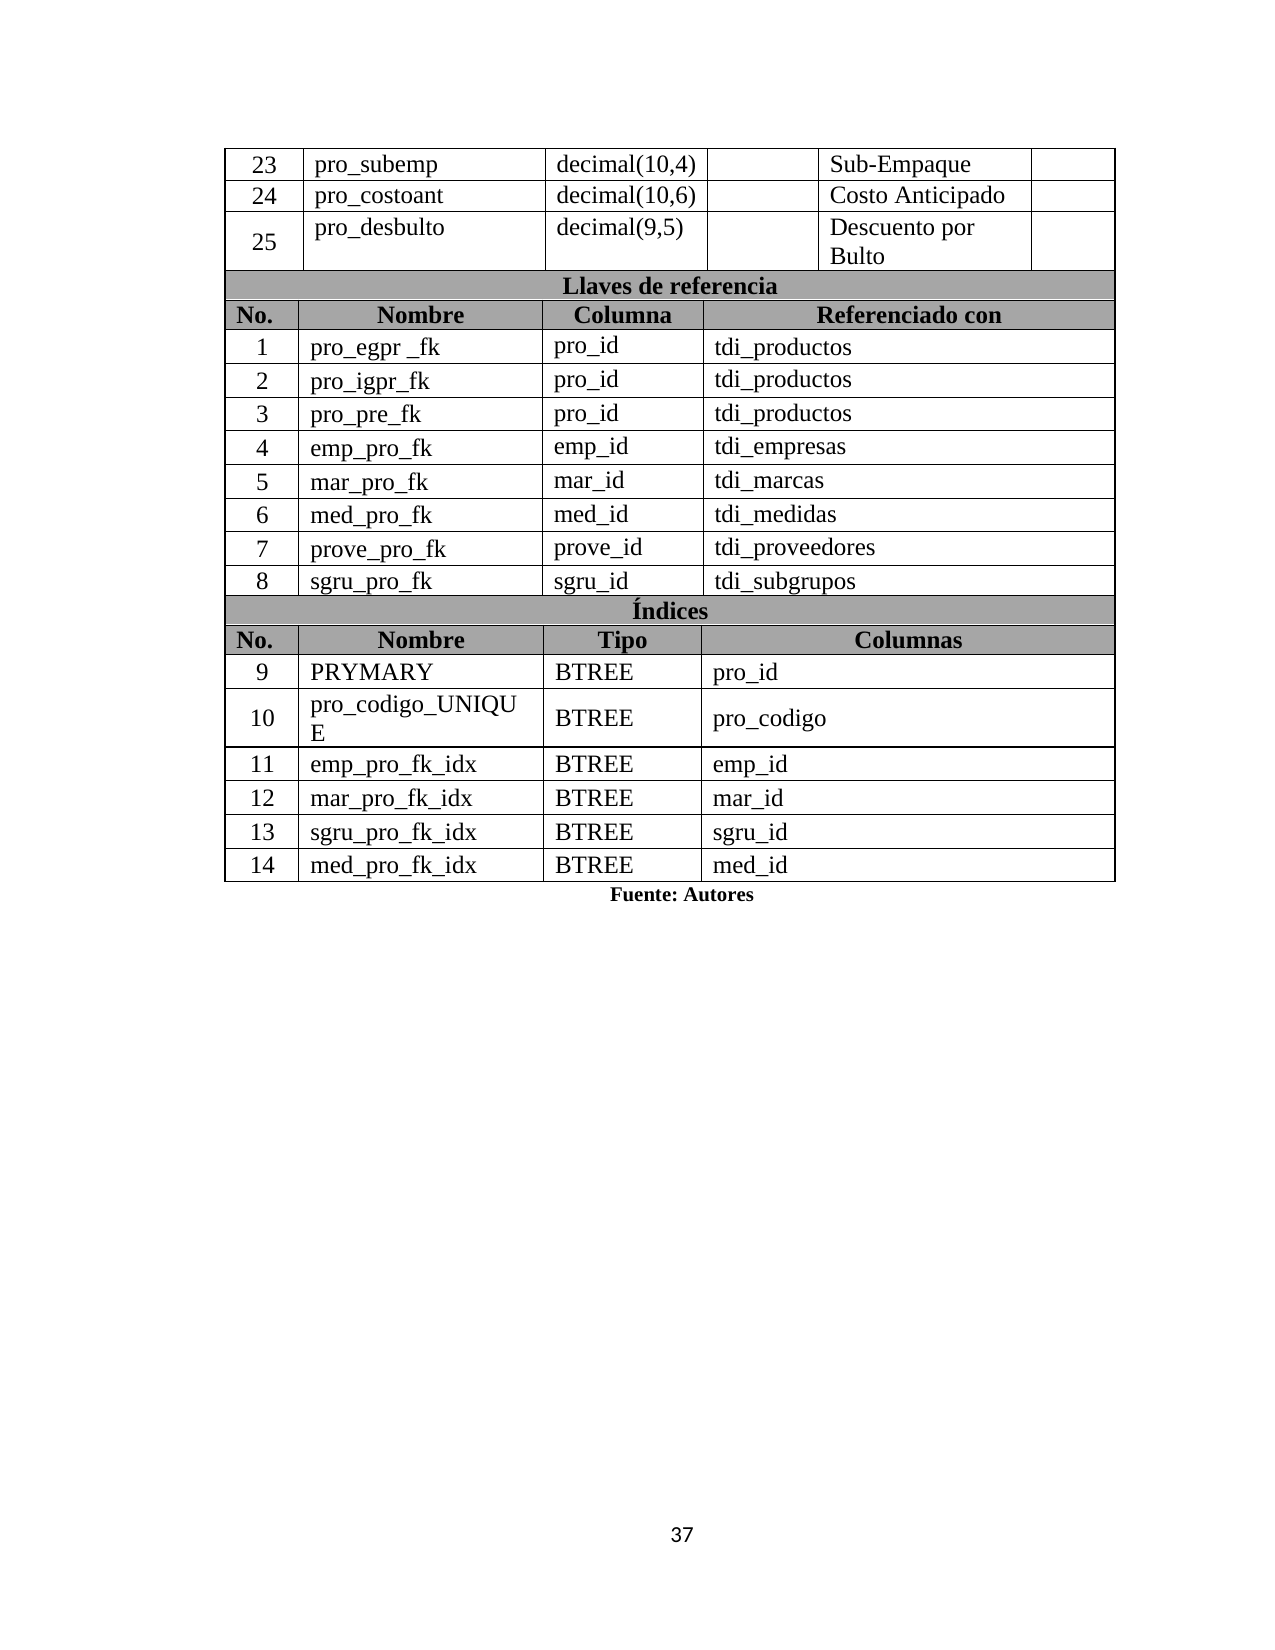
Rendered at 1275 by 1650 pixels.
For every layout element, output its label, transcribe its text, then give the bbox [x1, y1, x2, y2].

table_cell 12 [226, 781, 298, 814]
table_cell decimal(10,6) [546, 181, 707, 211]
table_cell Sub-Empaque [819, 149, 1031, 179]
table_cell [1032, 181, 1114, 211]
table_cell 11 [226, 748, 298, 780]
table_cell pro_igpr_fk [299, 364, 542, 397]
table_cell 9 [226, 655, 298, 688]
table_cell [708, 181, 818, 211]
table_cell Nombre [299, 626, 543, 654]
table_cell tdi_medidas [704, 499, 1114, 531]
table_cell BTREE [544, 781, 701, 814]
table_cell med_id [543, 499, 703, 531]
table_cell tdi_empresas [704, 431, 1114, 464]
table_cell pro_id [543, 398, 703, 430]
table_cell 7 [226, 532, 298, 565]
table_cell Tipo [544, 626, 701, 654]
table_cell sgru_id [702, 815, 1114, 847]
table_cell pro_pre_fk [299, 398, 542, 430]
table_cell mar_pro_fk_idx [299, 781, 543, 814]
table_cell [1032, 149, 1114, 179]
table_cell No. [226, 301, 298, 329]
table_cell pro_desbulto [304, 212, 545, 270]
table_cell Índices [226, 596, 1114, 624]
table_cell 2 [226, 364, 298, 397]
table_cell emp_id [702, 748, 1114, 780]
table_cell mar_id [543, 465, 703, 498]
table_cell 14 [226, 849, 298, 881]
table_cell med_pro_fk [299, 499, 542, 531]
table_cell prove_id [543, 532, 703, 565]
table_cell 4 [226, 431, 298, 464]
table_cell tdi_productos [704, 364, 1114, 397]
table_cell No. [226, 626, 298, 654]
table_cell pro_id [702, 655, 1114, 688]
table_cell [708, 149, 818, 179]
table_cell [708, 212, 818, 270]
table_cell 10 [226, 689, 298, 746]
text Fuente: Autores [236, 882, 1127, 906]
table_cell pro_codigo [702, 689, 1114, 746]
table_cell Costo Anticipado [819, 181, 1031, 211]
table_cell BTREE [544, 849, 701, 881]
table_cell tdi_subgrupos [704, 566, 1114, 595]
table_cell decimal(9,5) [546, 212, 707, 270]
table_cell decimal(10,4) [546, 149, 707, 179]
table_cell emp_pro_fk [299, 431, 542, 464]
table_cell pro_id [543, 364, 703, 397]
table_cell Llaves de referencia [226, 271, 1114, 299]
table_cell 13 [226, 815, 298, 847]
table_cell 5 [226, 465, 298, 498]
table_cell Descuento por Bulto [819, 212, 1031, 270]
table_cell pro_id [543, 330, 703, 363]
table_cell emp_id [543, 431, 703, 464]
table_cell emp_pro_fk_idx [299, 748, 543, 780]
table_cell Columnas [702, 626, 1114, 654]
table_cell pro_codigo_UNIQUE [299, 689, 543, 746]
table_cell Nombre [299, 301, 542, 329]
table_cell [1032, 212, 1114, 270]
table_cell med_id [702, 849, 1114, 881]
table_cell mar_id [702, 781, 1114, 814]
table_cell pro_egpr _fk [299, 330, 542, 363]
table_cell pro_subemp [304, 149, 545, 179]
table_cell 6 [226, 499, 298, 531]
table_cell med_pro_fk_idx [299, 849, 543, 881]
table_cell sgru_pro_fk_idx [299, 815, 543, 847]
table_cell PRYMARY [299, 655, 543, 688]
table_cell BTREE [544, 655, 701, 688]
table_cell sgru_pro_fk [299, 566, 542, 595]
table_cell 3 [226, 398, 298, 430]
table_cell BTREE [544, 748, 701, 780]
table_cell 1 [226, 330, 298, 363]
table_cell mar_pro_fk [299, 465, 542, 498]
table_cell 25 [226, 212, 303, 270]
table_cell tdi_proveedores [704, 532, 1114, 565]
table_cell Columna [543, 301, 703, 329]
table_cell pro_costoant [304, 181, 545, 211]
table_cell 24 [226, 181, 303, 211]
table_cell tdi_marcas [704, 465, 1114, 498]
table_cell BTREE [544, 689, 701, 746]
table_cell tdi_productos [704, 398, 1114, 430]
table_cell sgru_id [543, 566, 703, 595]
table_cell tdi_productos [704, 330, 1114, 363]
table_cell Referenciado con [704, 301, 1114, 329]
table_cell prove_pro_fk [299, 532, 542, 565]
table_cell 23 [226, 149, 303, 179]
table_cell 8 [226, 566, 298, 595]
table_cell BTREE [544, 815, 701, 847]
